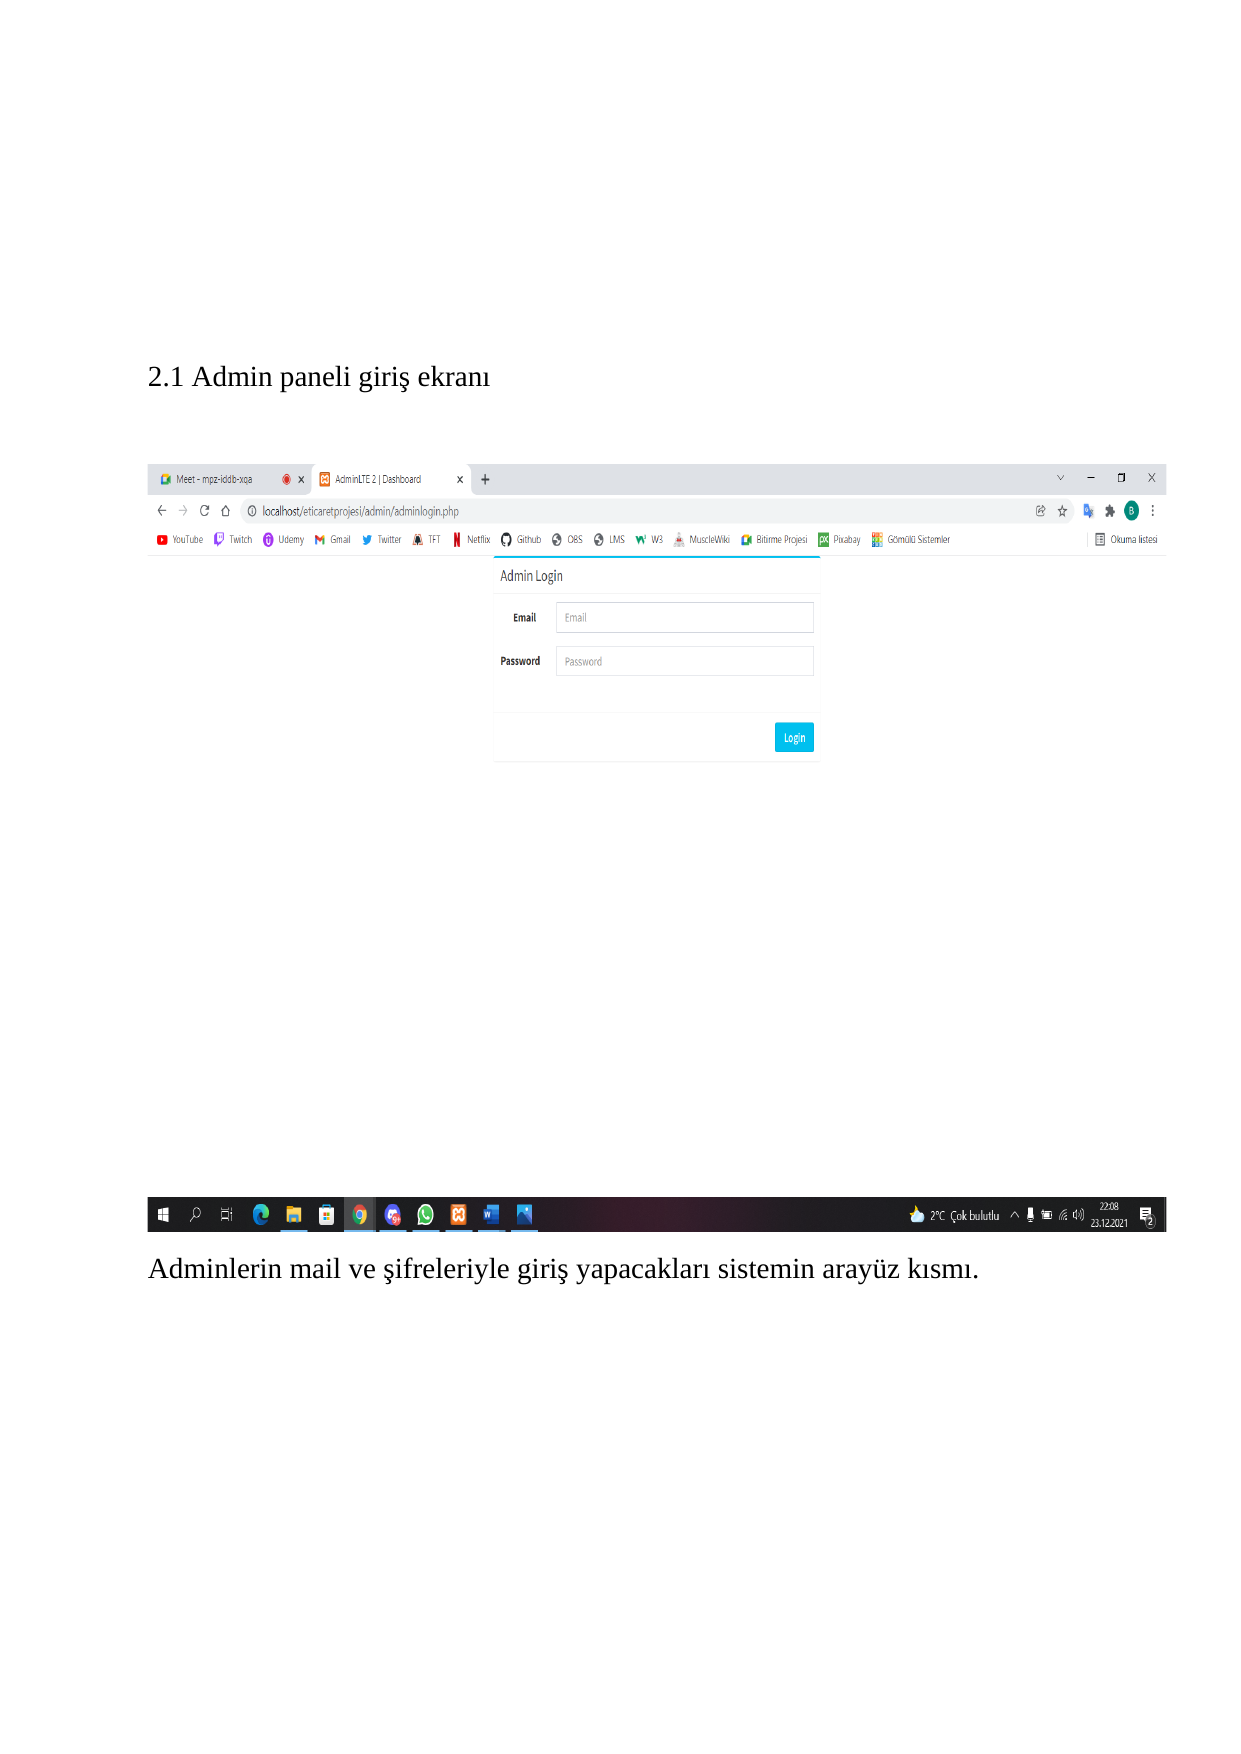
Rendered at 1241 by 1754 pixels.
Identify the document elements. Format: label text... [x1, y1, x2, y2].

text Adminlerin mail ve şifreleriyle giriş yapacakları sistemin arayüz kısmı. [148, 1251, 1093, 1284]
picture [147, 464, 1167, 1232]
text 2.1 Admin paneli giriş ekranı [148, 359, 1093, 392]
